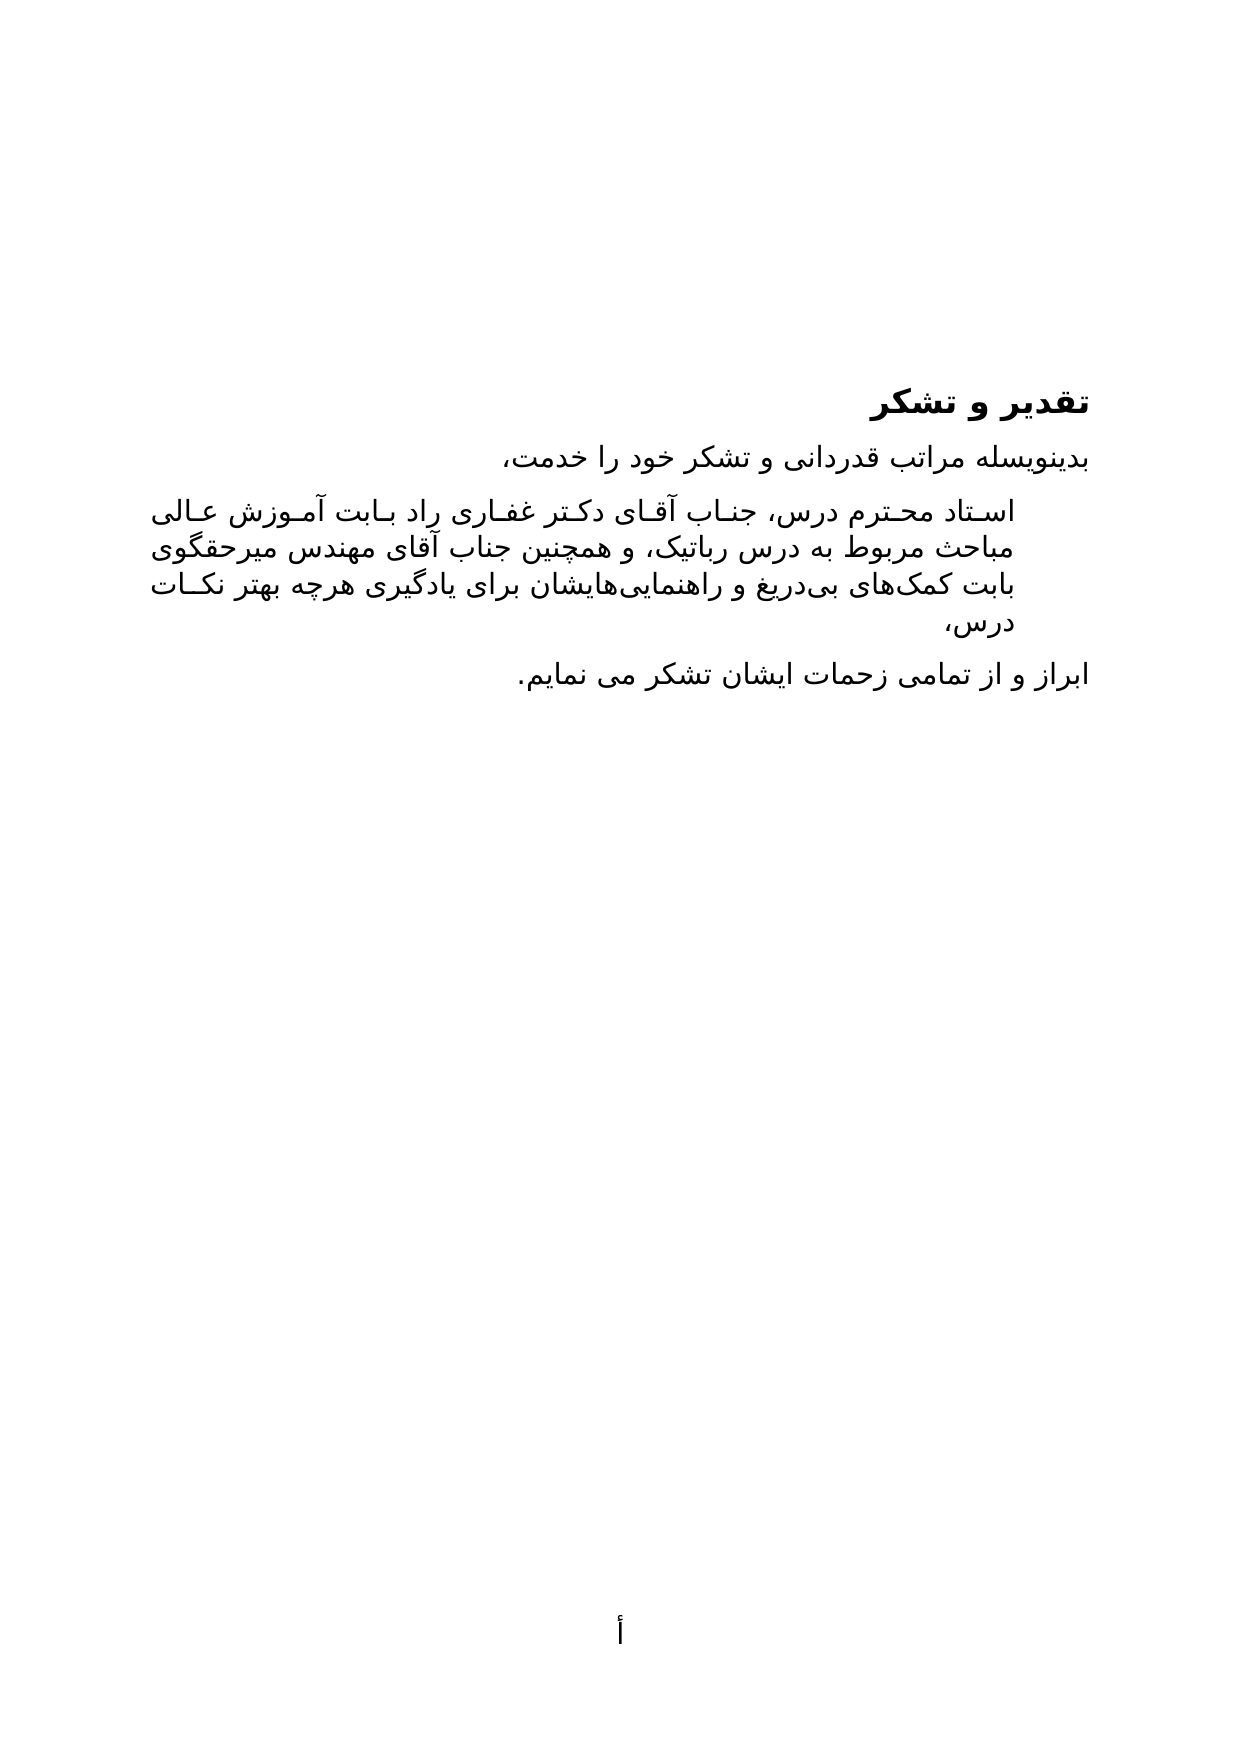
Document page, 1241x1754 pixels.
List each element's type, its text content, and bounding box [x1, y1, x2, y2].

text استاد محترم درس، جناب آقای دکتر غفاری راد بابت آموزش عالی مباحث مربوط به درس رباتیک، و همچنین جناب آقای مهندس میرحقگوی بابت کمک‌های بی‌دریغ و راهنمایی‌هایشان برای یادگیری هرچه بهتر نکات درس، [150, 494, 1015, 638]
text ابراز و از تمامی زحمات ایشان تشکر می نمایم. [150, 657, 1090, 691]
text تقدیر و تشکر [150, 382, 1090, 421]
text بدینویسله مراتب قدردانی و تشکر خود را خدمت، [150, 441, 1090, 474]
